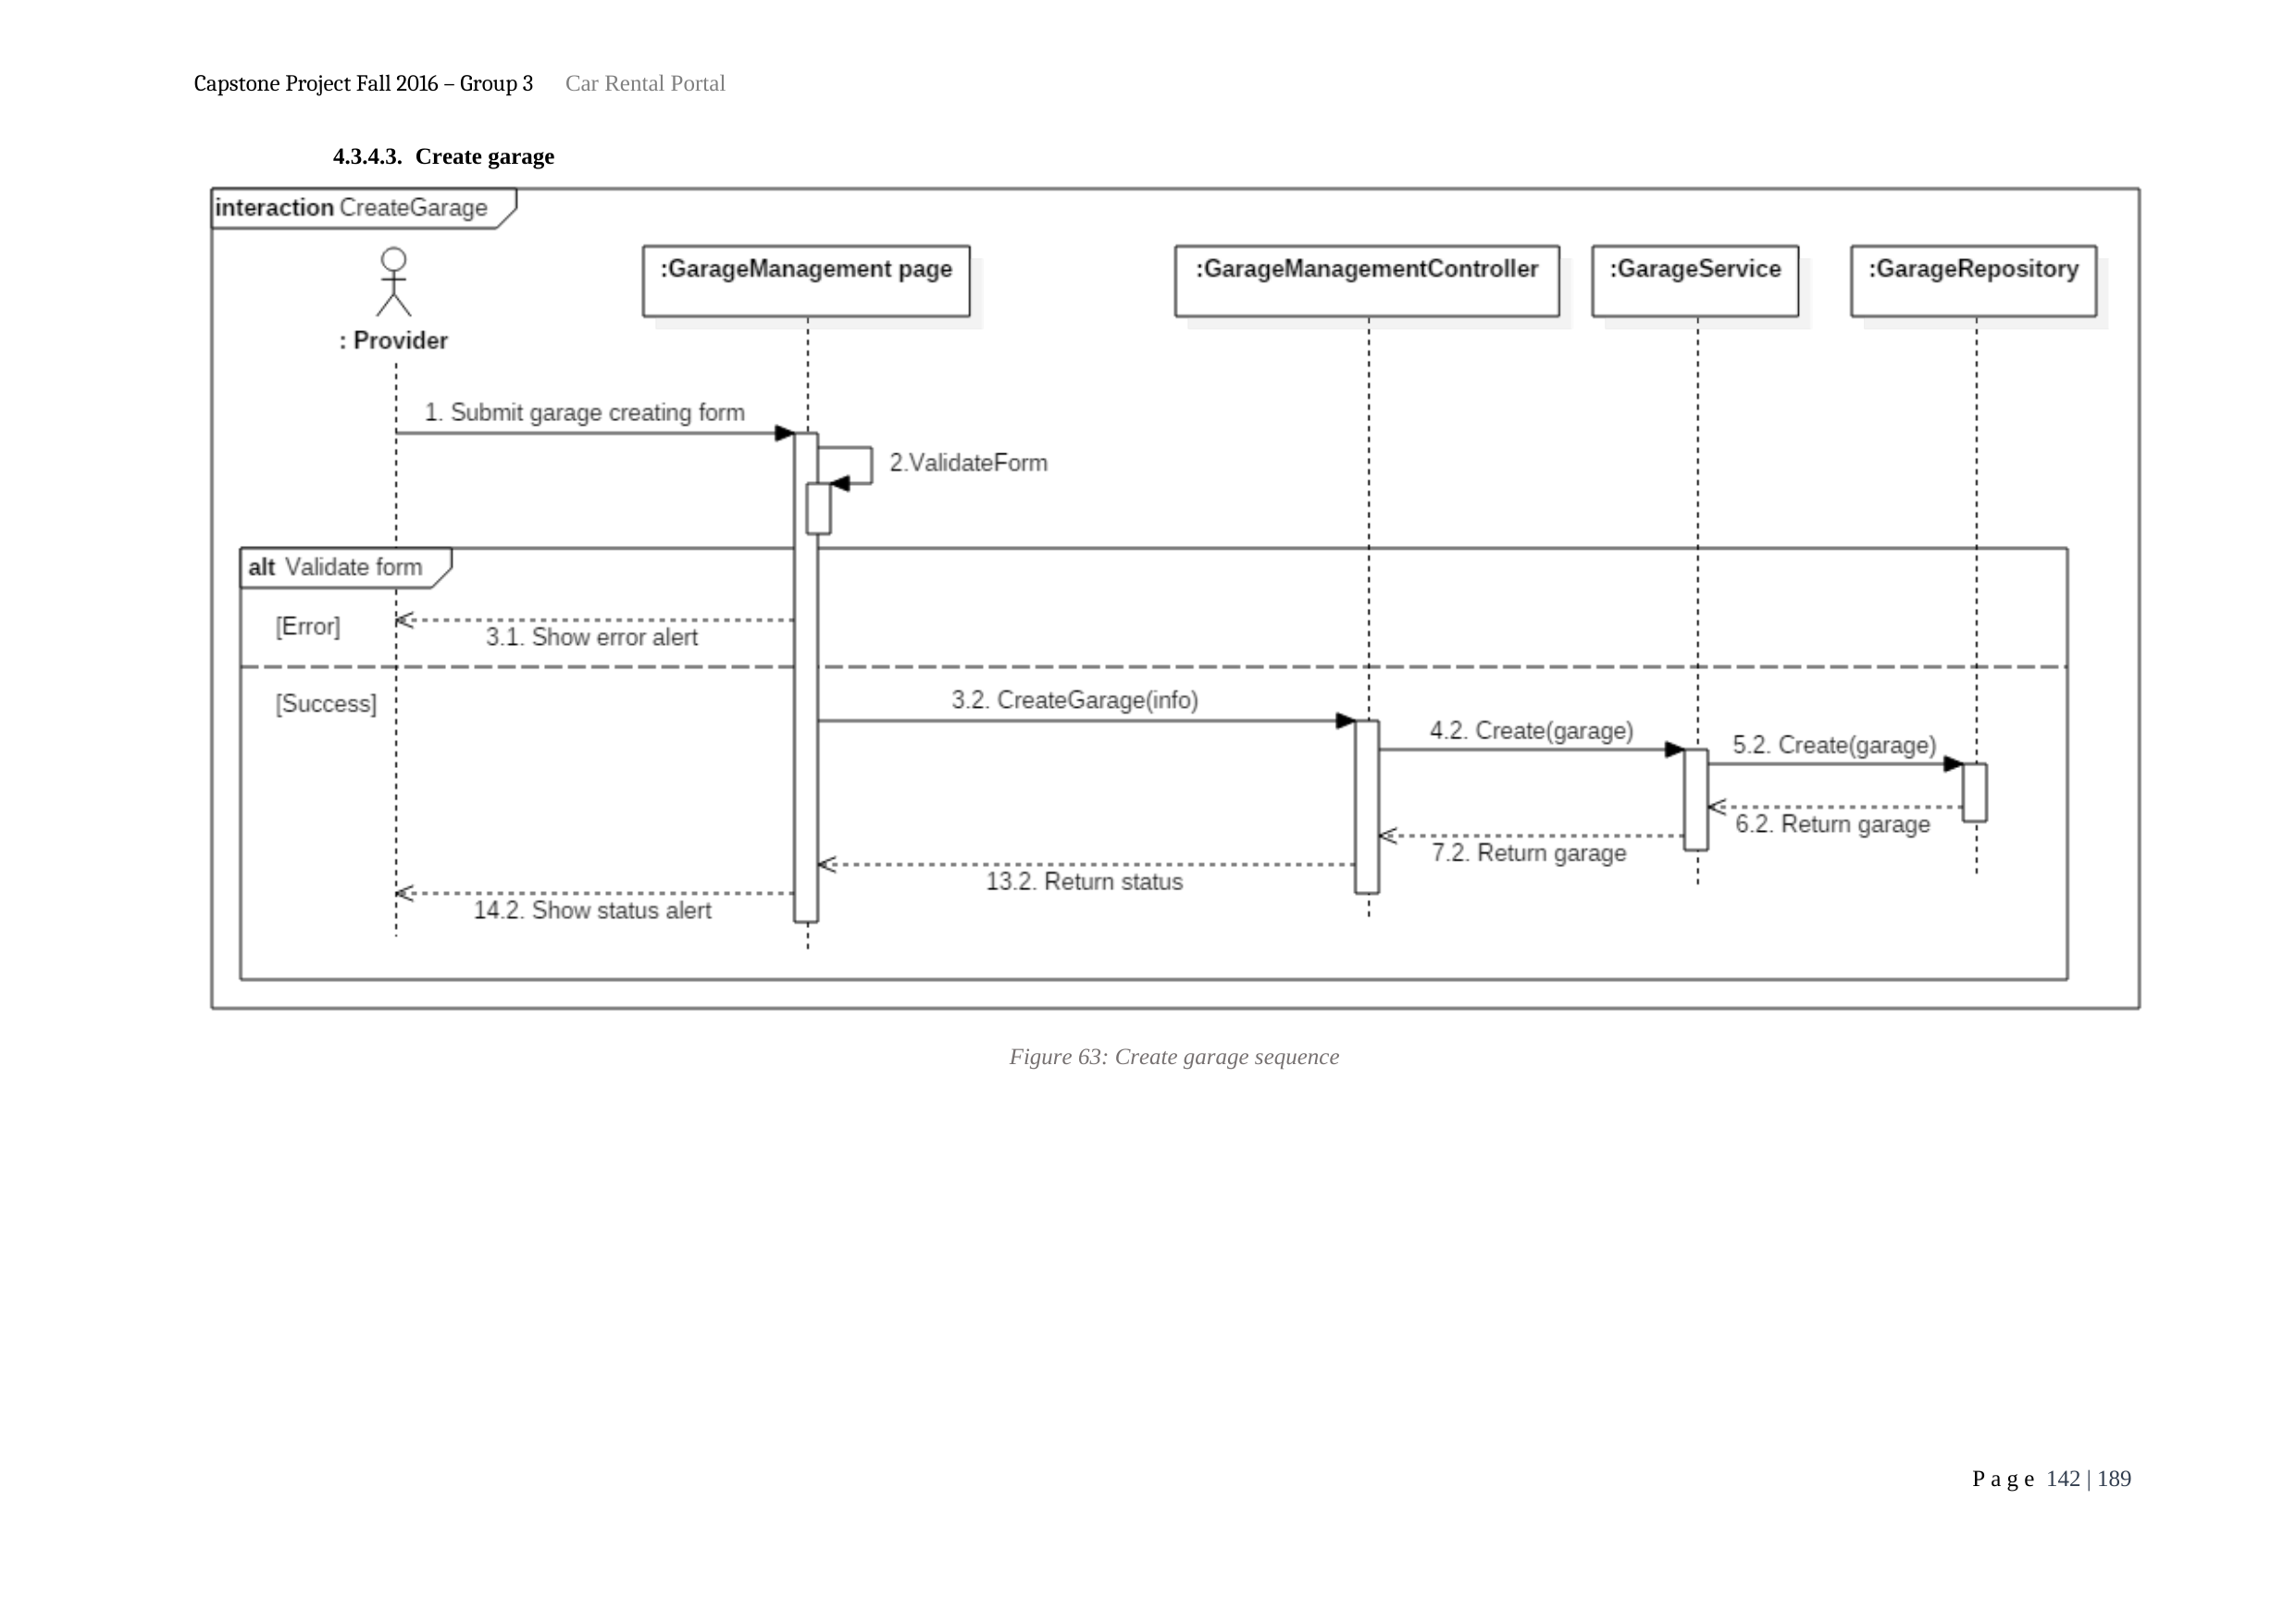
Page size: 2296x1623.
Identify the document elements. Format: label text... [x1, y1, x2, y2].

text Figure 63: Create garage sequence [194, 1043, 2156, 1070]
subtitle Create garage [333, 142, 2156, 169]
picture [194, 171, 2156, 1026]
